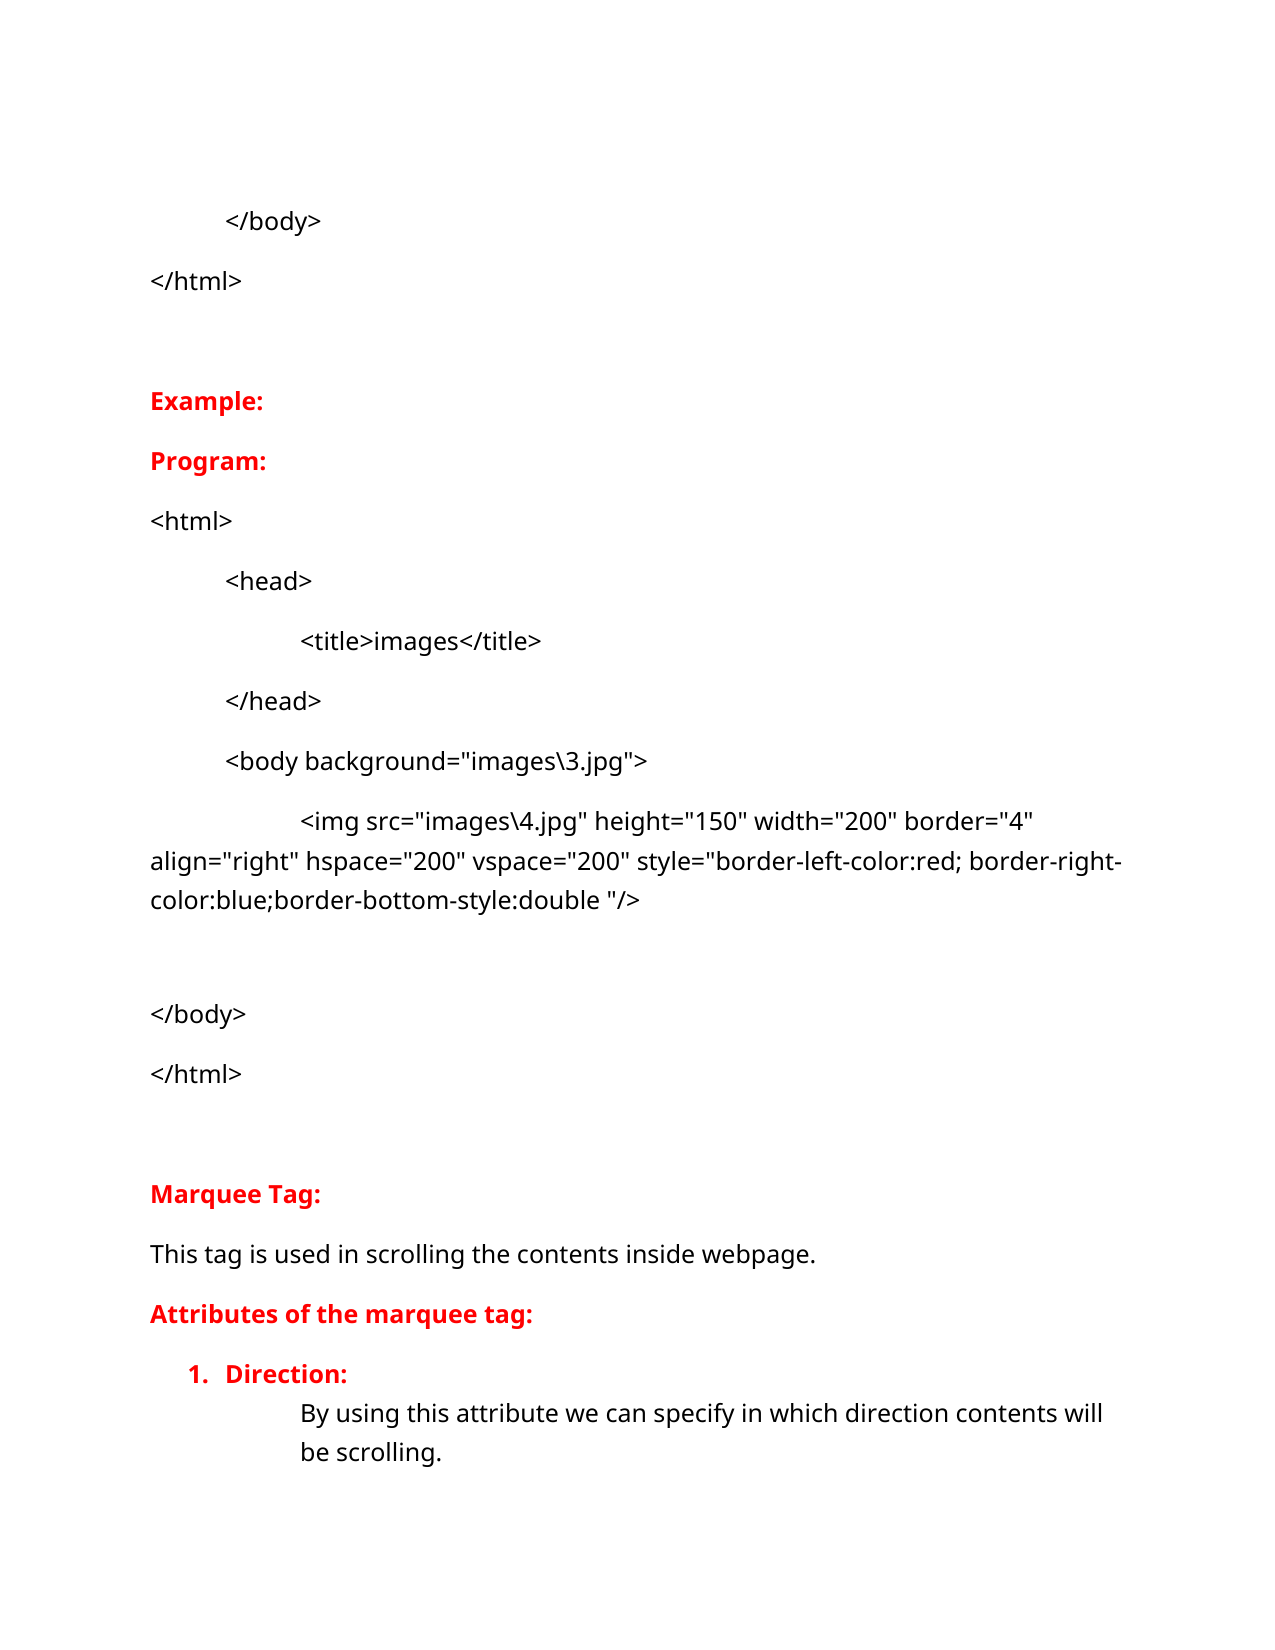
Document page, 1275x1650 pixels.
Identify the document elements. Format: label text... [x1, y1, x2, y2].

text </html> [150, 264, 1125, 298]
text Attributes of the marquee tag: [150, 1296, 1125, 1330]
text </html> [150, 1056, 1125, 1090]
text <img src="images\4.jpg" height="150" width="200" border="4" align="right" hspace="200" vspace="200" style="border-left-color:red; border-right-color:blue;border-bottom-style:double "/> [150, 804, 1125, 916]
text Example: [150, 384, 1125, 418]
text <title>images</title> [150, 624, 1125, 658]
text </head> [150, 684, 1125, 718]
list By using this attribute we can specify in which direction contents will be scrolling. [300, 1395, 1125, 1469]
text <head> [150, 564, 1125, 598]
text Marquee Tag: [150, 1176, 1125, 1210]
text </body> [150, 996, 1125, 1030]
text <html> [150, 504, 1125, 538]
text <body background="images\3.jpg"> [150, 744, 1125, 778]
list Direction: [187, 1356, 1125, 1390]
text This tag is used in scrolling the contents inside webpage. [150, 1236, 1125, 1270]
text Program: [150, 444, 1125, 478]
text </body> [150, 204, 1125, 238]
